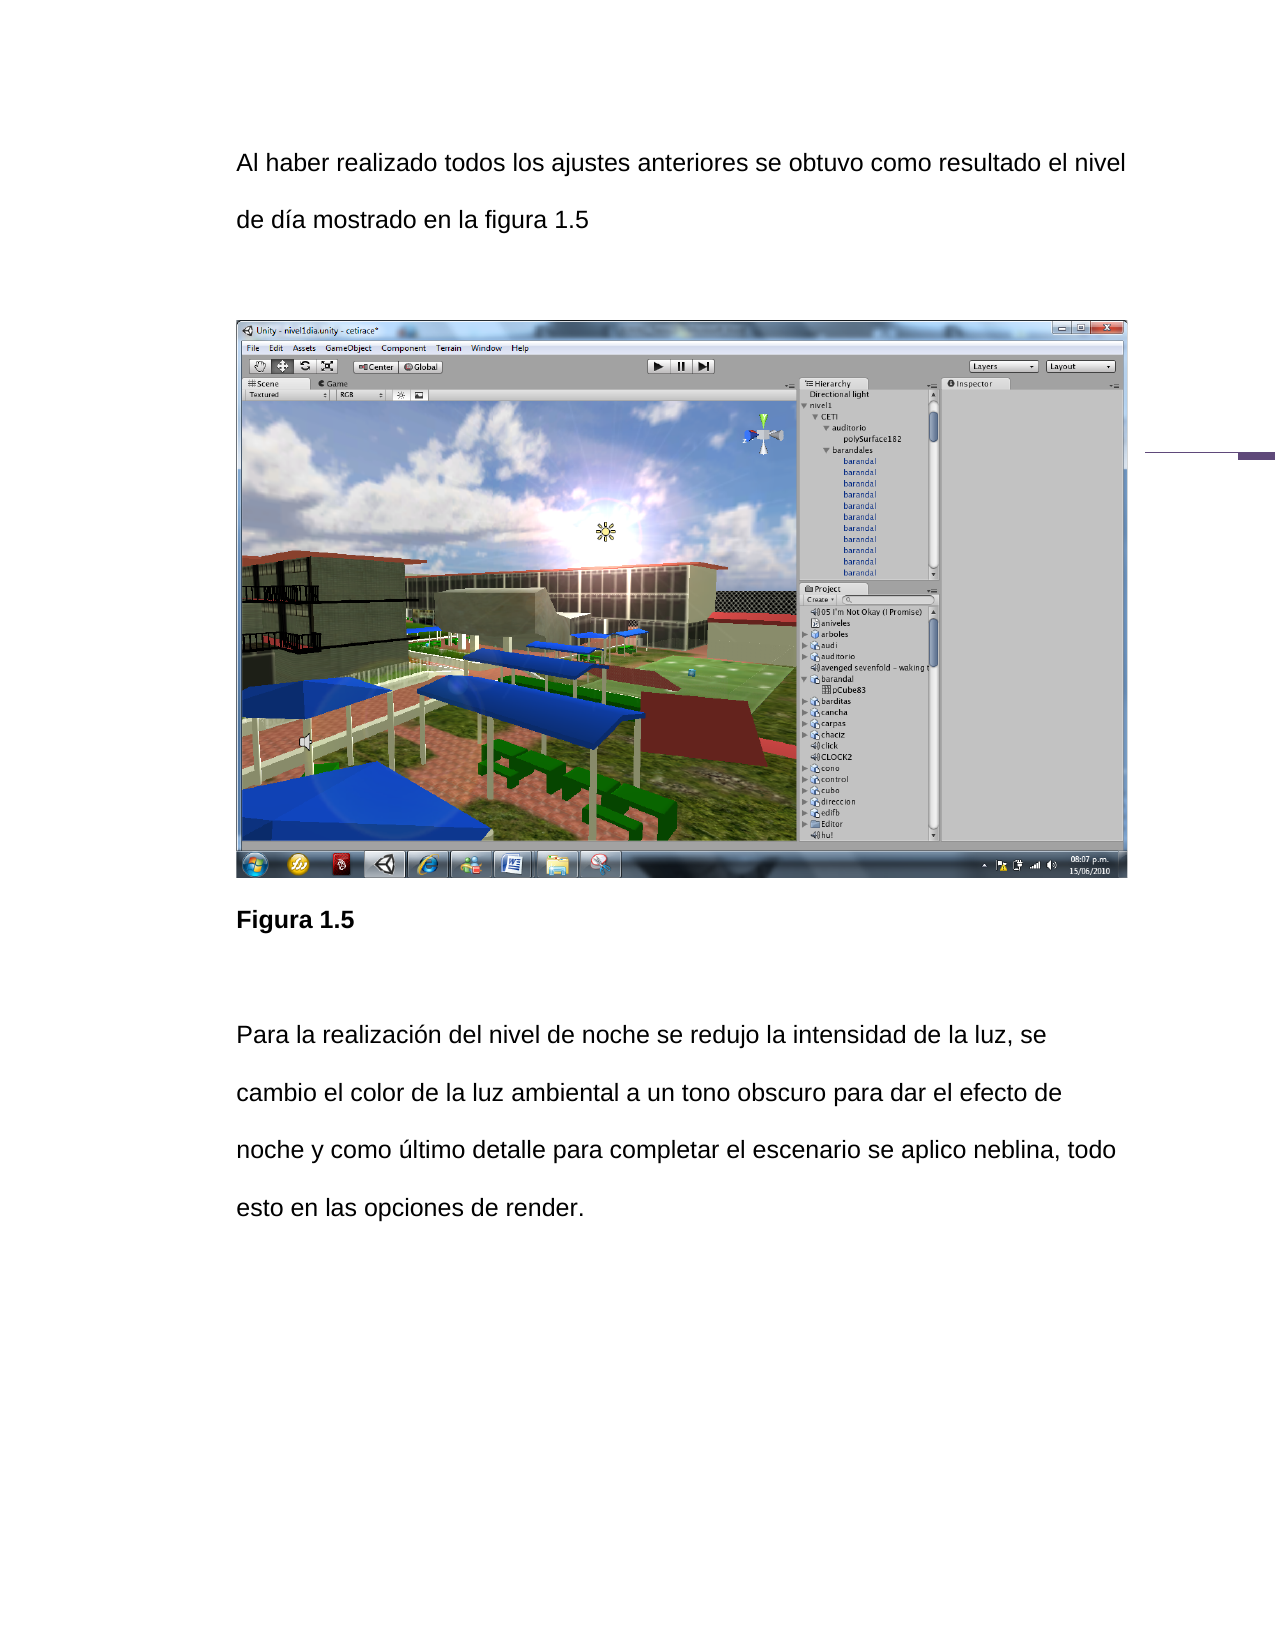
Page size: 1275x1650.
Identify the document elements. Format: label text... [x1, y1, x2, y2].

picture [236, 320, 1128, 878]
text Para la realización del nivel de noche se redujo la intensidad de la luz, se cambio el color de la luz ambiental a un tono obscuro para dar el efecto de noche y como último detalle para completar el escenario se aplico neblina, todo esto en las opciones de render. [236, 1020, 1127, 1221]
text Al haber realizado todos los ajustes anteriores se obtuvo como resultado el nivel de día mostrado en la figura 1.5 [236, 148, 1127, 234]
text Figura 1.5 [236, 905, 1127, 934]
